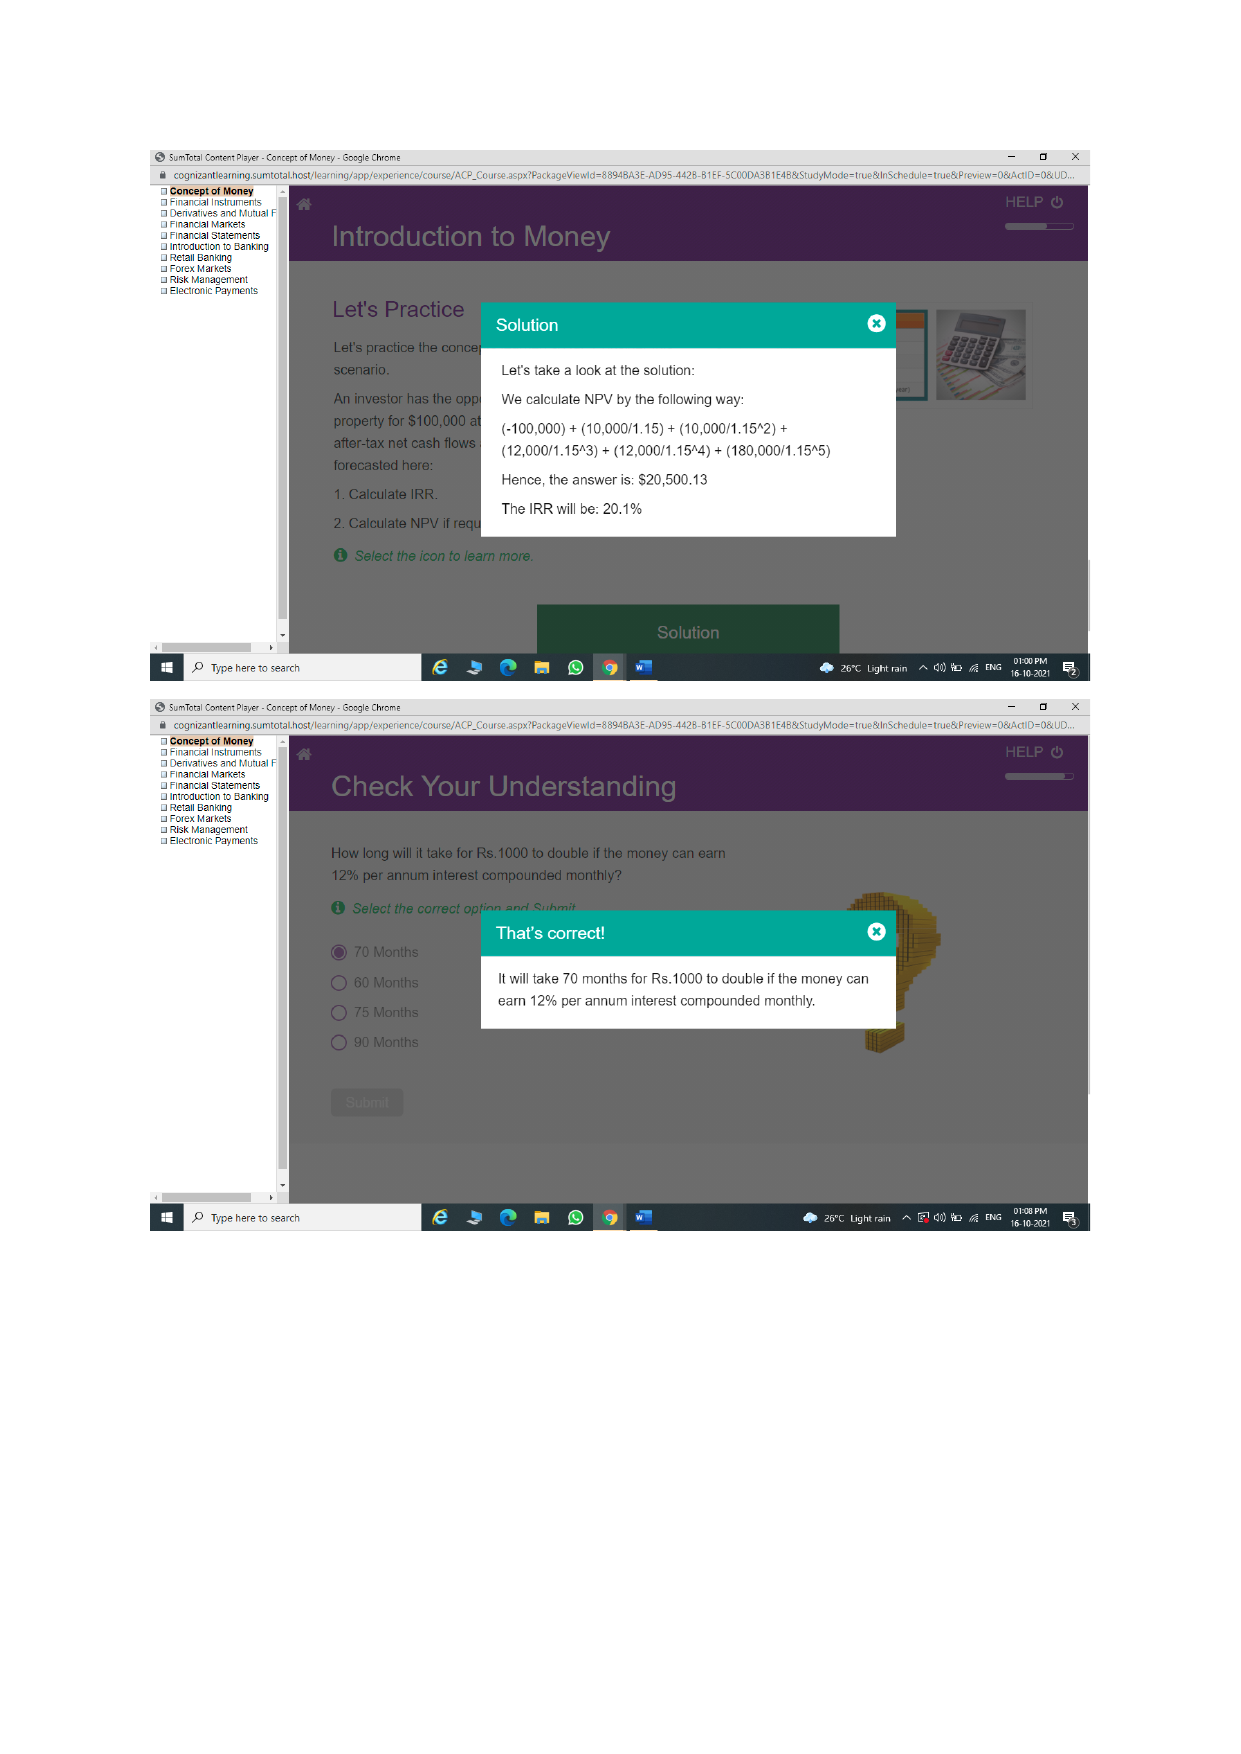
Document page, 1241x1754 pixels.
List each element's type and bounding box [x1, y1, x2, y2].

picture [150, 699, 1091, 1231]
picture [150, 150, 1091, 681]
